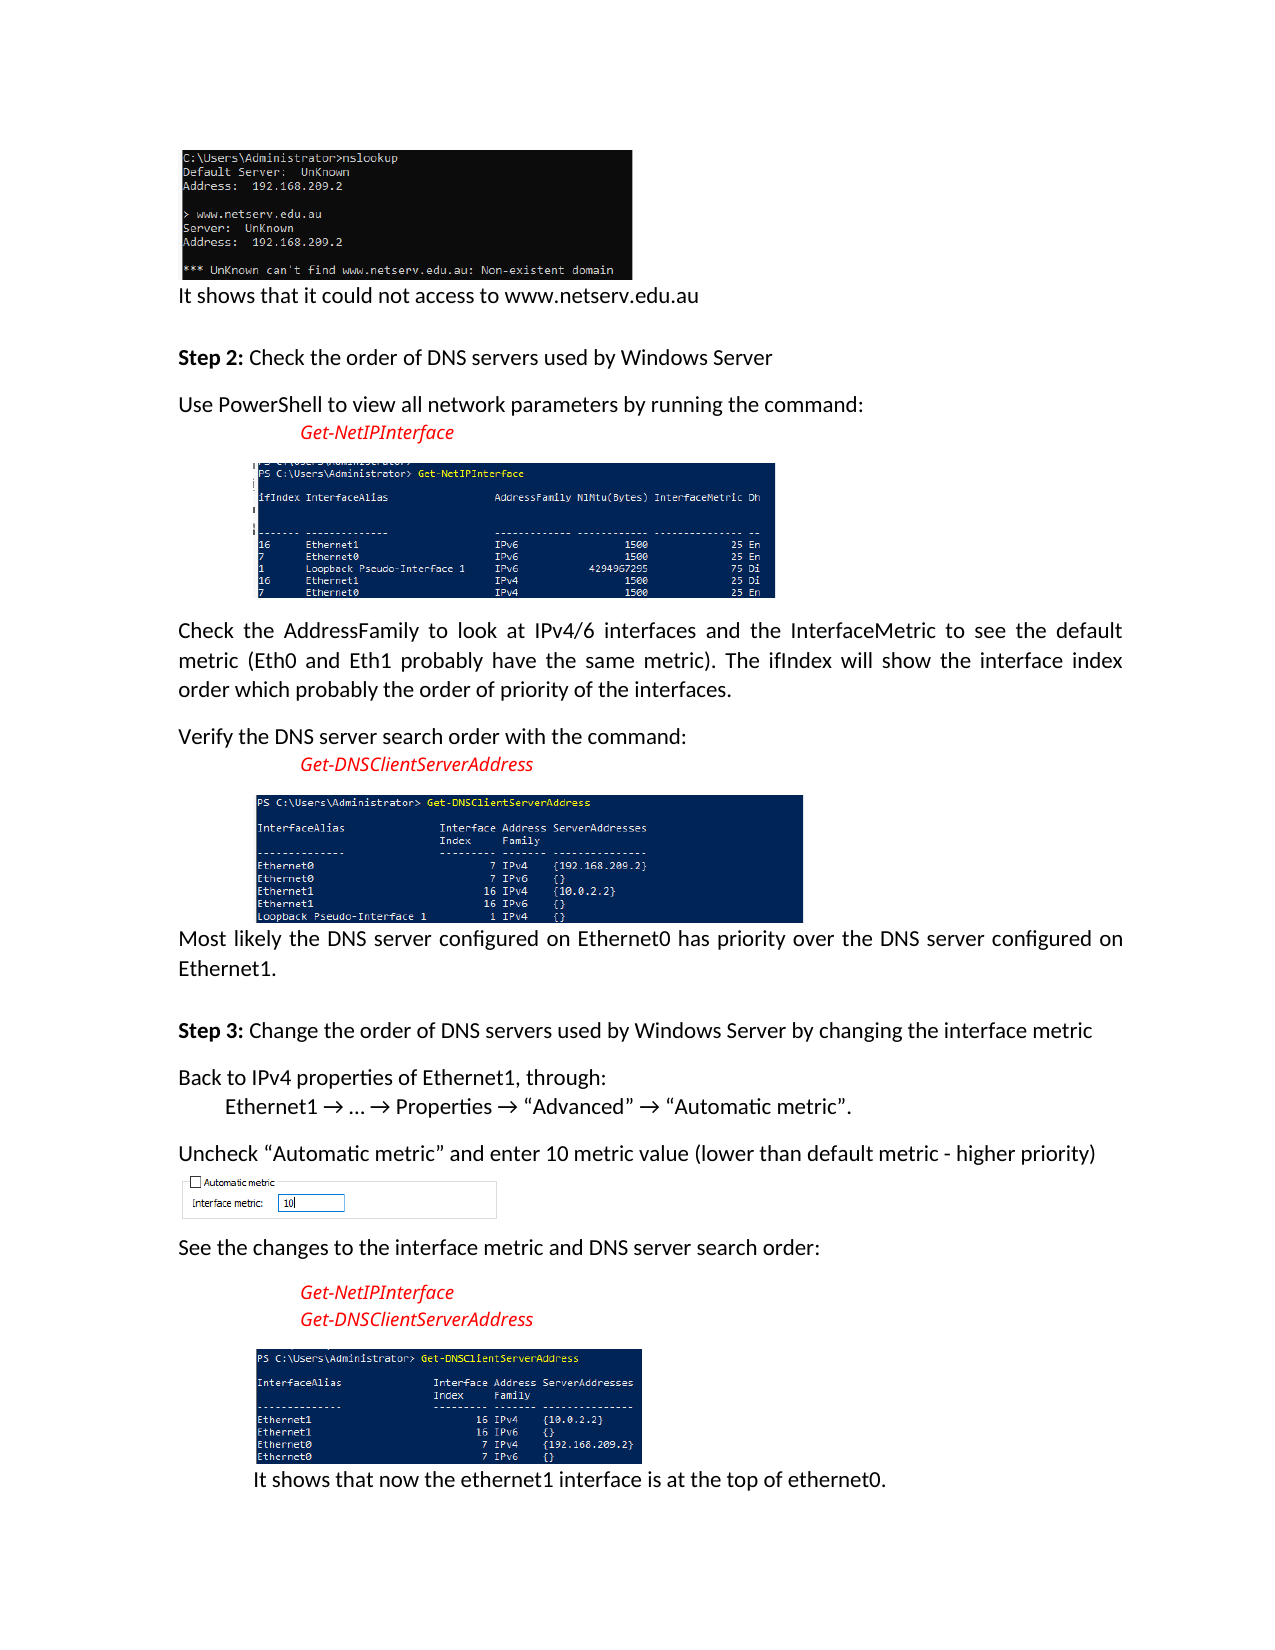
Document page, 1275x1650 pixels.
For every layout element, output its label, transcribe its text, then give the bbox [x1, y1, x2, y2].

text Check the AddressFamily to look at IPv4/6 interfaces and the InterfaceMetric to see the default metric (Eth0 and Eth1 probably have the same metric). The ifIndex will show the interface index order which probably the order of priority of the interfaces. [178, 616, 1125, 703]
picture [178, 150, 633, 280]
picture [253, 463, 775, 598]
picture [253, 795, 804, 923]
picture [178, 1168, 503, 1231]
text Get-NetIPInterface [253, 419, 1125, 445]
text Uncheck “Automatic metric” and enter 10 metric value (lower than default metric - higher priority) [178, 1139, 1125, 1167]
text Ethernet1 → … → Properties → “Advanced” → “Automatic metric”. [178, 1092, 1125, 1121]
text Verify the DNS server search order with the command: [178, 722, 1125, 750]
text It shows that now the ethernet1 interface is at the top of ethernet0. [225, 1465, 1125, 1493]
picture [253, 1349, 642, 1464]
text Get-DNSClientServerAddress [300, 1306, 1125, 1332]
text Back to IPv4 properties of Ethernet1, through: [178, 1063, 1125, 1091]
text Most likely the DNS server configured on Ethernet0 has priority over the DNS server configured on Ethernet1. [178, 924, 1125, 982]
text Step 3: Change the order of DNS servers used by Windows Server by changing the interface metric [178, 1016, 1125, 1044]
text Step 2: Check the order of DNS servers used by Windows Server [178, 343, 1125, 371]
text Get-NetIPInterface [300, 1279, 1125, 1304]
text Get-DNSClientServerAddress [253, 751, 1125, 777]
text See the changes to the interface metric and DNS server search order: [178, 1233, 1125, 1261]
text Use PowerShell to view all network parameters by running the command: [178, 390, 1125, 418]
